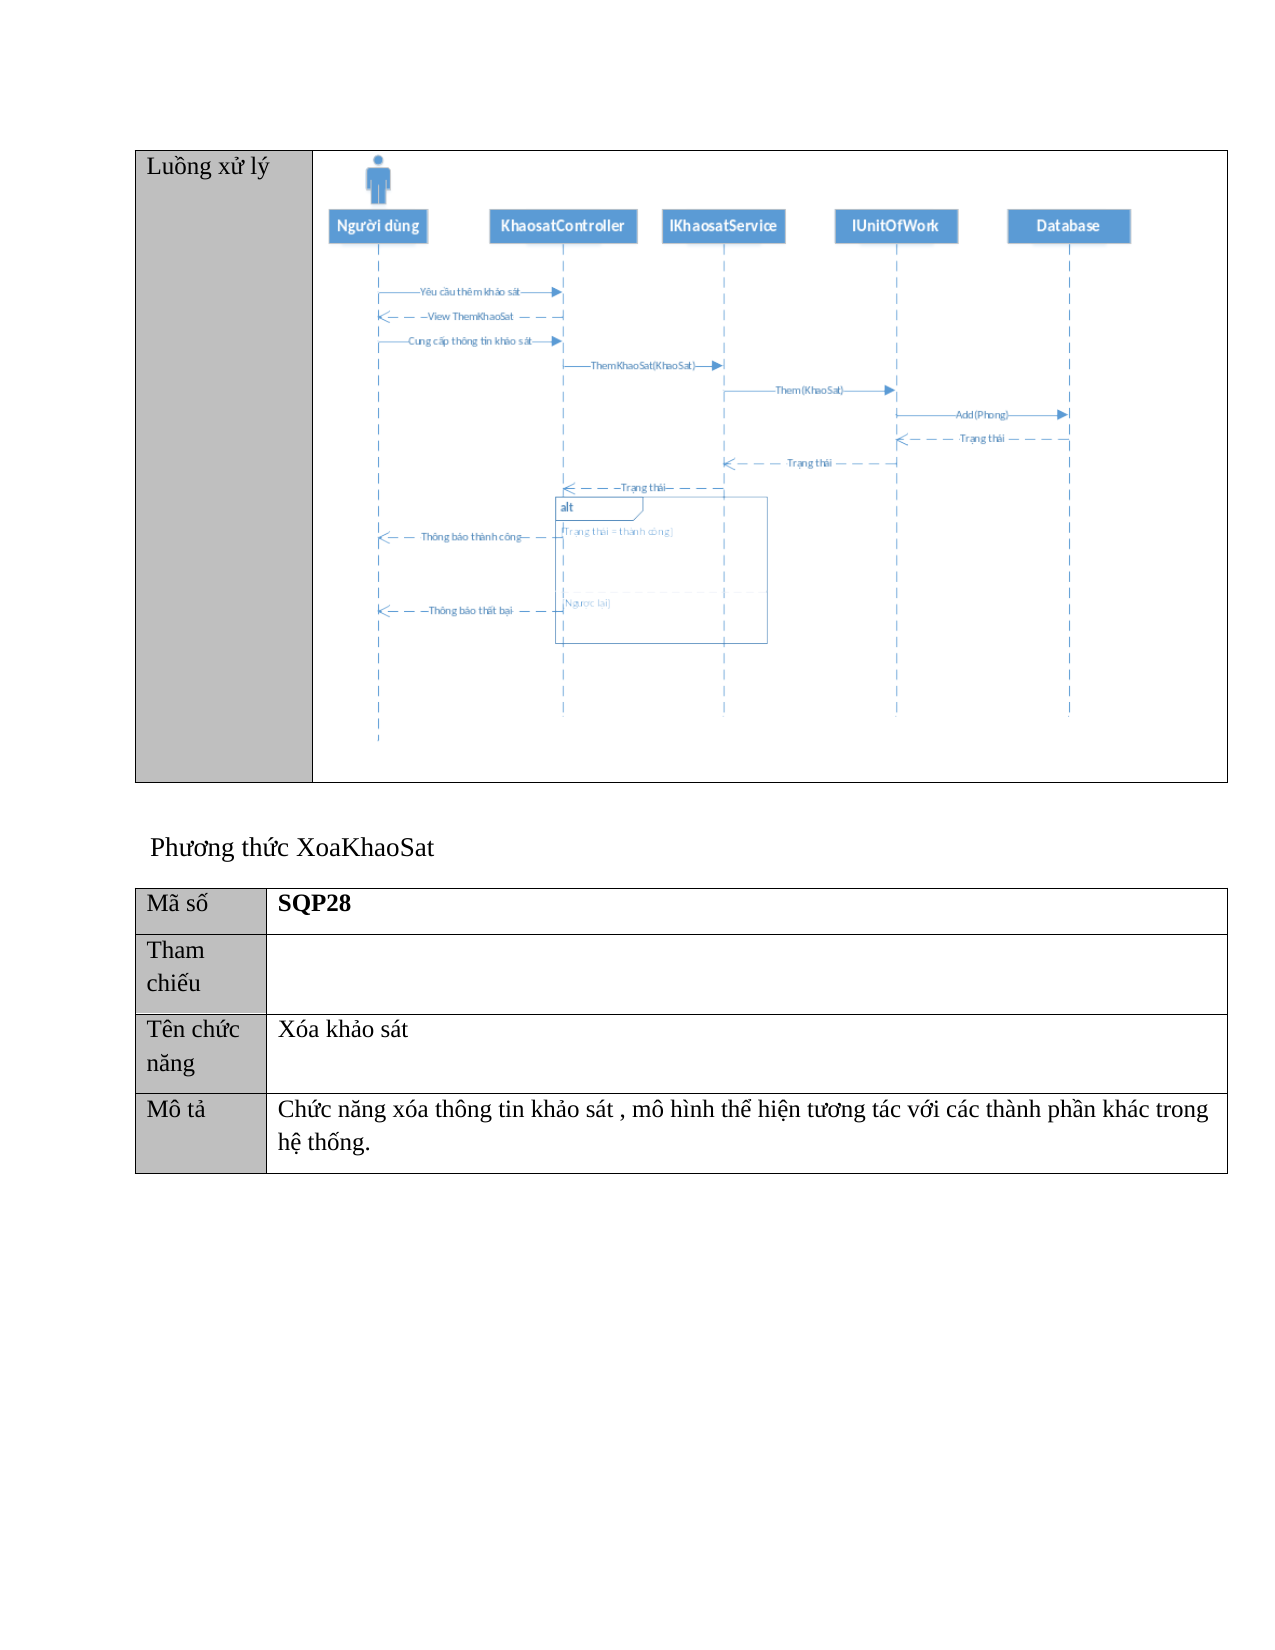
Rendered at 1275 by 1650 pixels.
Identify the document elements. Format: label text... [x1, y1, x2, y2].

table_cell Chức năng xóa thông tin khảo sát , mô hình thể hiện tương tác với các thành phần khác trong hệ thống. [267, 1094, 1227, 1173]
table_header SQP28 [267, 889, 1227, 934]
table_header Mã số [136, 889, 266, 934]
table_cell Mô tả [136, 1094, 266, 1173]
table_cell Tên chức năng [136, 1015, 266, 1093]
table_cell Luồng xử lý [136, 151, 312, 782]
table_cell Tham chiếu [136, 935, 266, 1013]
table_cell [313, 151, 1227, 782]
table_cell Xóa khảo sát [267, 1015, 1227, 1093]
list Phương thức XoaKhaoSat [150, 831, 1125, 862]
table_cell [267, 935, 1227, 1013]
